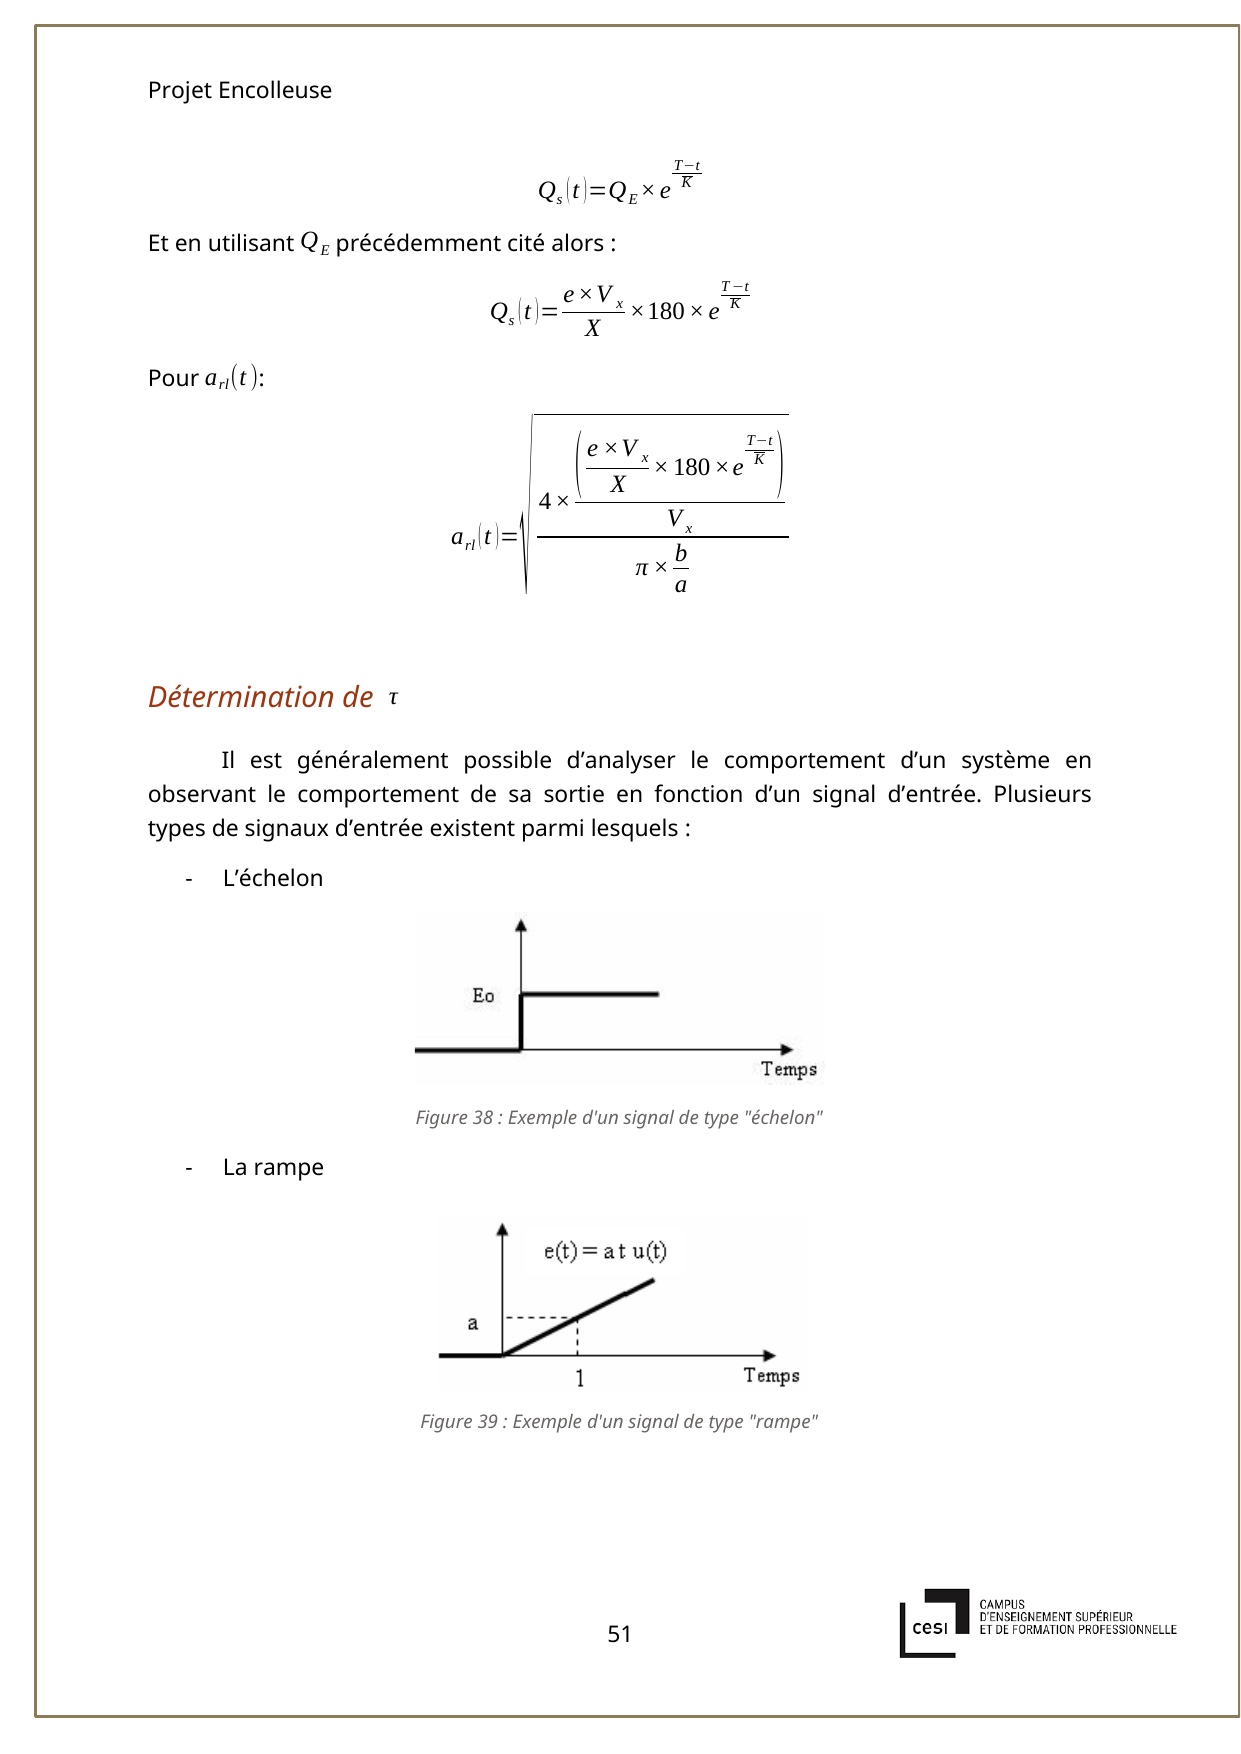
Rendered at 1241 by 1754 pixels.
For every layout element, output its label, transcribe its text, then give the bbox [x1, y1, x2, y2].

subtitle Détermination de [148, 676, 1093, 716]
picture [433, 1201, 807, 1390]
text Figure 38 : Exemple d'un signal de type "échelon" [148, 1104, 1093, 1130]
text Pour : [148, 362, 1093, 394]
text Et en utilisant précédemment cité alors : [148, 227, 1093, 258]
picture [414, 912, 826, 1085]
list La rampe [185, 1151, 1093, 1182]
text Figure 39 : Exemple d'un signal de type "rampe" [148, 1408, 1093, 1434]
list L’échelon [185, 862, 1093, 893]
picture [888, 1577, 1188, 1669]
text Il est généralement possible d’analyser le comportement d’un système en observant le comportement de sa sortie en fonction d’un signal d’entrée. Plusieurs types de signaux d’entrée existent parmi lesquels : [148, 744, 1093, 843]
